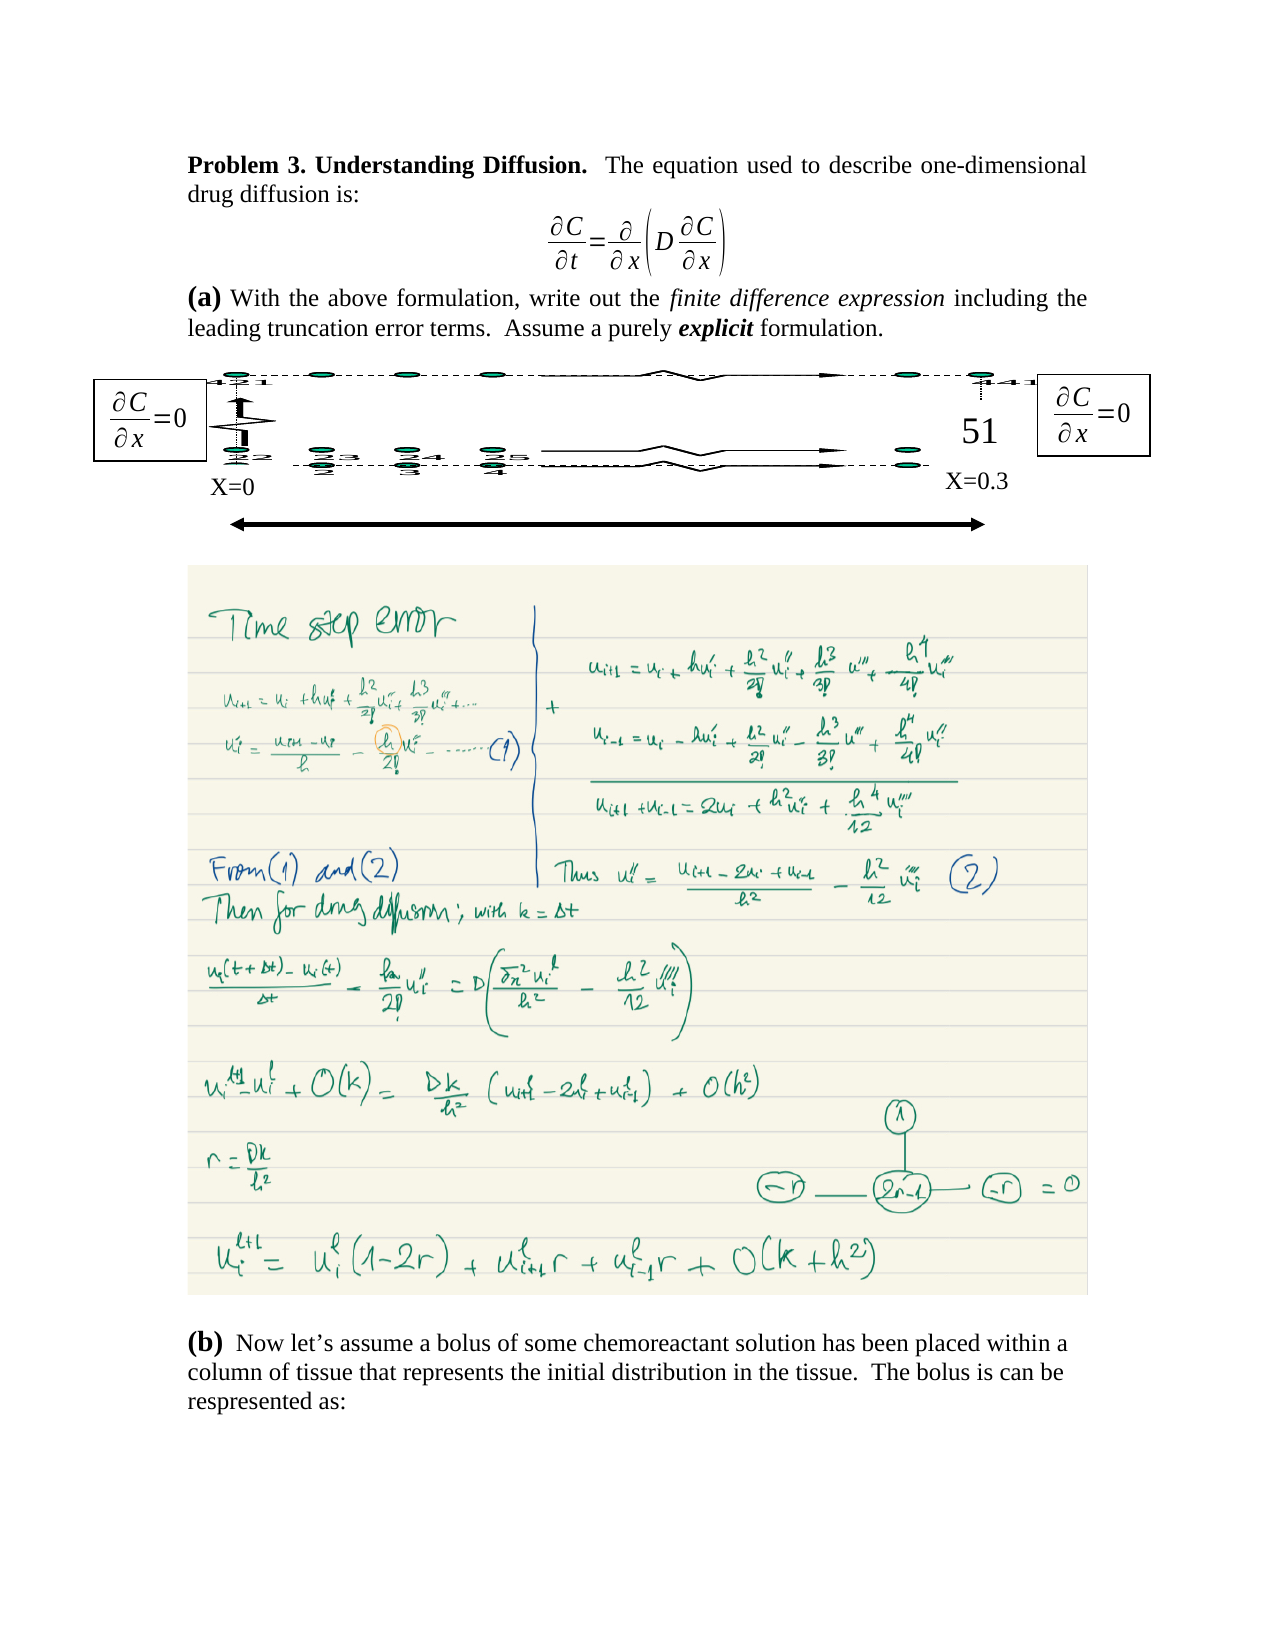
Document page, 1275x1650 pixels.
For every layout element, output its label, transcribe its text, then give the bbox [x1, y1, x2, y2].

picture [187, 565, 1088, 1295]
text (b) Now let’s assume a bolus of some chemoreactant solution has been placed within a column of tissue that represents the initial distribution in the tissue. The bolus is can be respresented as: [187, 1324, 1087, 1415]
text (a) With the above formulation, write out the finite difference expression including the leading truncation error terms. Assume a purely explicit formulation. [187, 279, 1087, 342]
text Problem 3. Understanding Diffusion. The equation used to describe one-dimensional drug diffusion is: [187, 150, 1087, 207]
